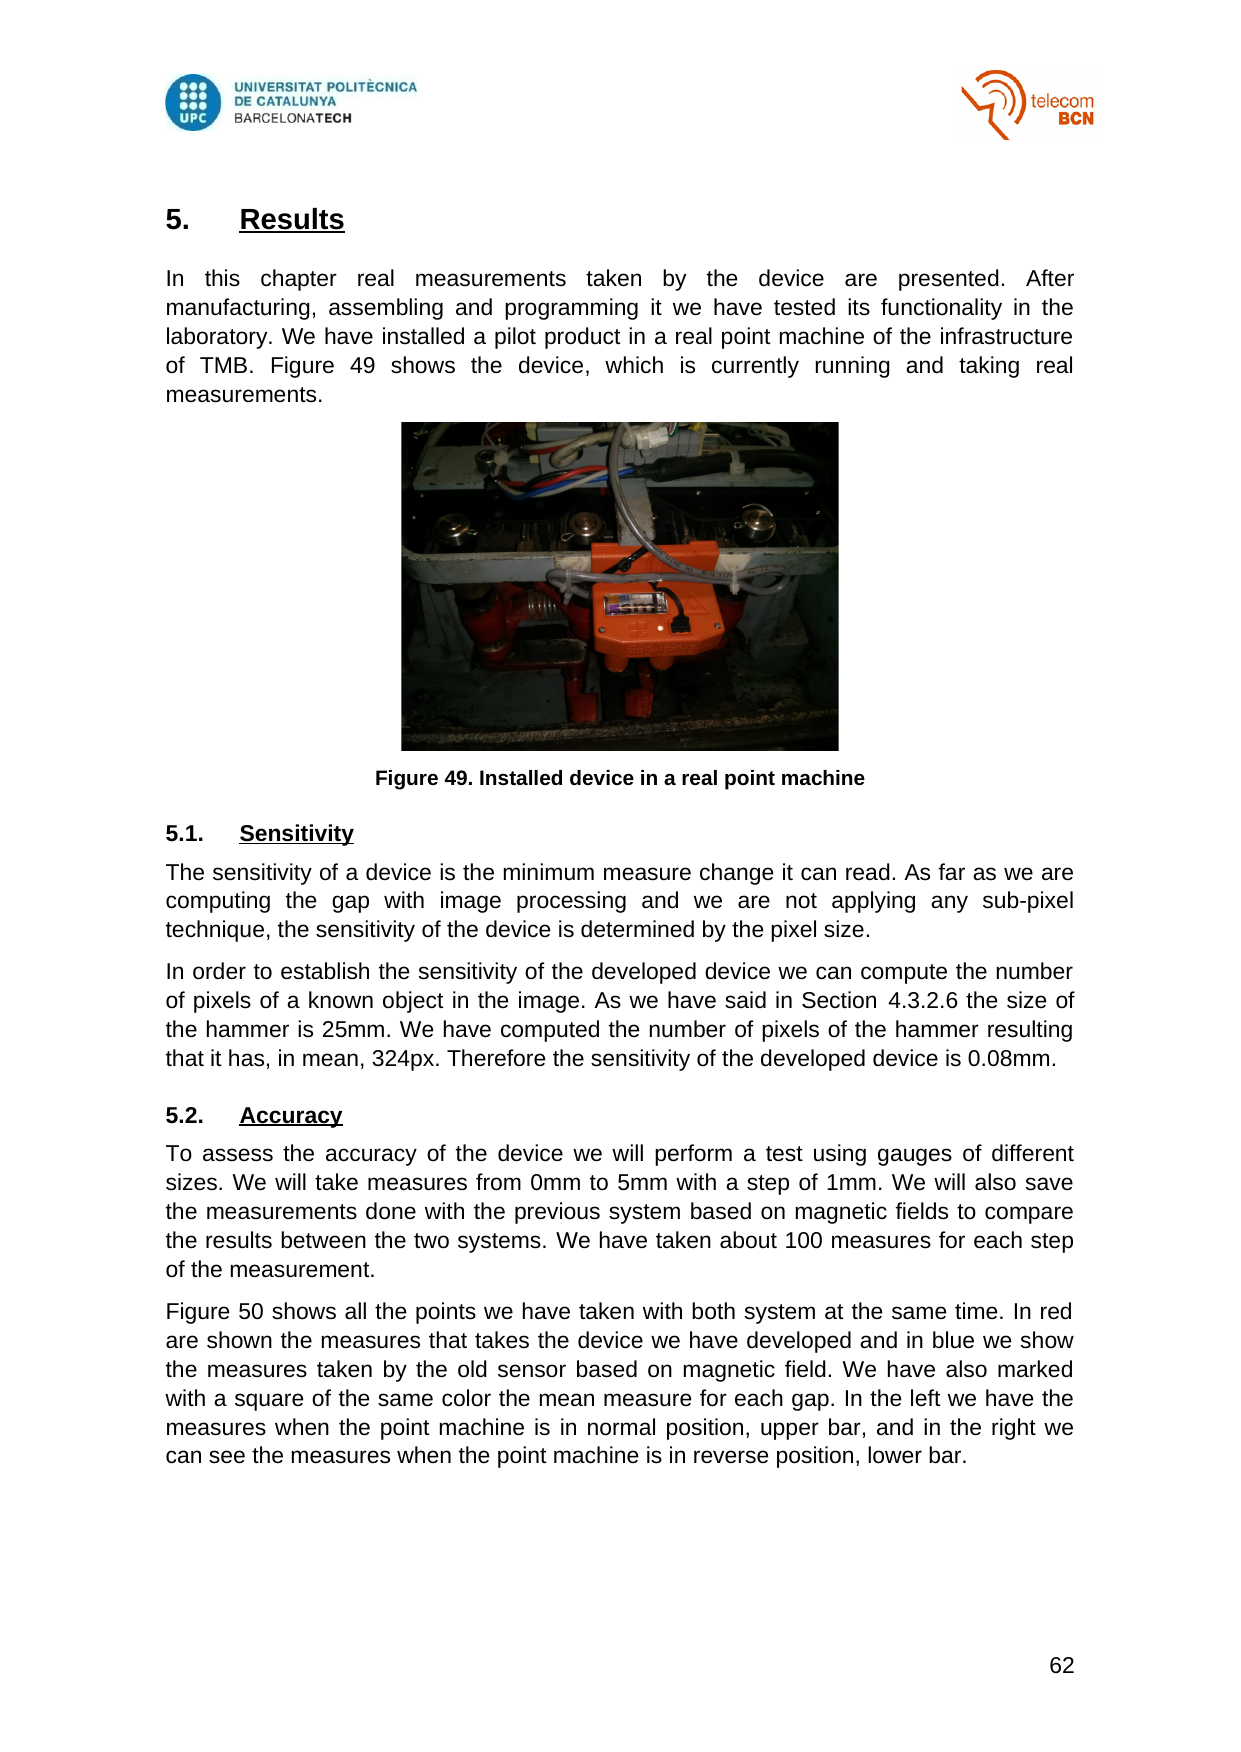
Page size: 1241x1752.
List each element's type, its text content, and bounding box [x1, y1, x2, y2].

picture [952, 64, 1097, 140]
text The sensitivity of a device is the minimum measure change it can read. As far as we are computing the gap with image processing and we are not applying any sub-pixel technique, the sensitivity of the device is determined by the pixel size. [165, 858, 1075, 943]
text In order to establish the sensitivity of the developed device we can compute the number of pixels of a known object in the image. As we have said in Section 4.3.2.6 the size of the hammer is 25mm. We have computed the number of pixels of the hammer resulting that it has, in mean, 324px. Therefore the sensitivity of the developed device is 0.08mm. [165, 958, 1075, 1071]
text Figure 50 shows all the points we have taken with both system at the same time. In red are shown the measures that takes the device we have developed and in blue we show the measures taken by the old sensor based on magnetic field. We have also marked with a square of the same color the mean measure for each gap. In the left we have the measures when the point machine is in normal position, upper bar, and in the right we can see the measures when the point machine is in reverse position, lower bar. [165, 1298, 1075, 1469]
subtitle Accuracy [165, 1099, 1075, 1128]
subtitle Sensitivity [165, 817, 1075, 846]
text In this chapter real measurements taken by the device are presented. After manufacturing, assembling and programming it we have tested its functionality in the laboratory. We have installed a pilot product in a real point machine of the infrastructure of TMB. Figure 49 shows the device, which is currently running and taking real measurements. [165, 265, 1075, 407]
picture [165, 74, 417, 131]
text To assess the accuracy of the device we will perform a test using gauges of different sizes. We will take measures from 0mm to 5mm with a step of 1mm. We will also save the measurements done with the previous system based on magnetic fields to compare the results between the two systems. We have taken about 100 measures for each step of the measurement. [165, 1140, 1075, 1283]
subtitle Results [165, 202, 1075, 236]
picture [401, 422, 839, 751]
